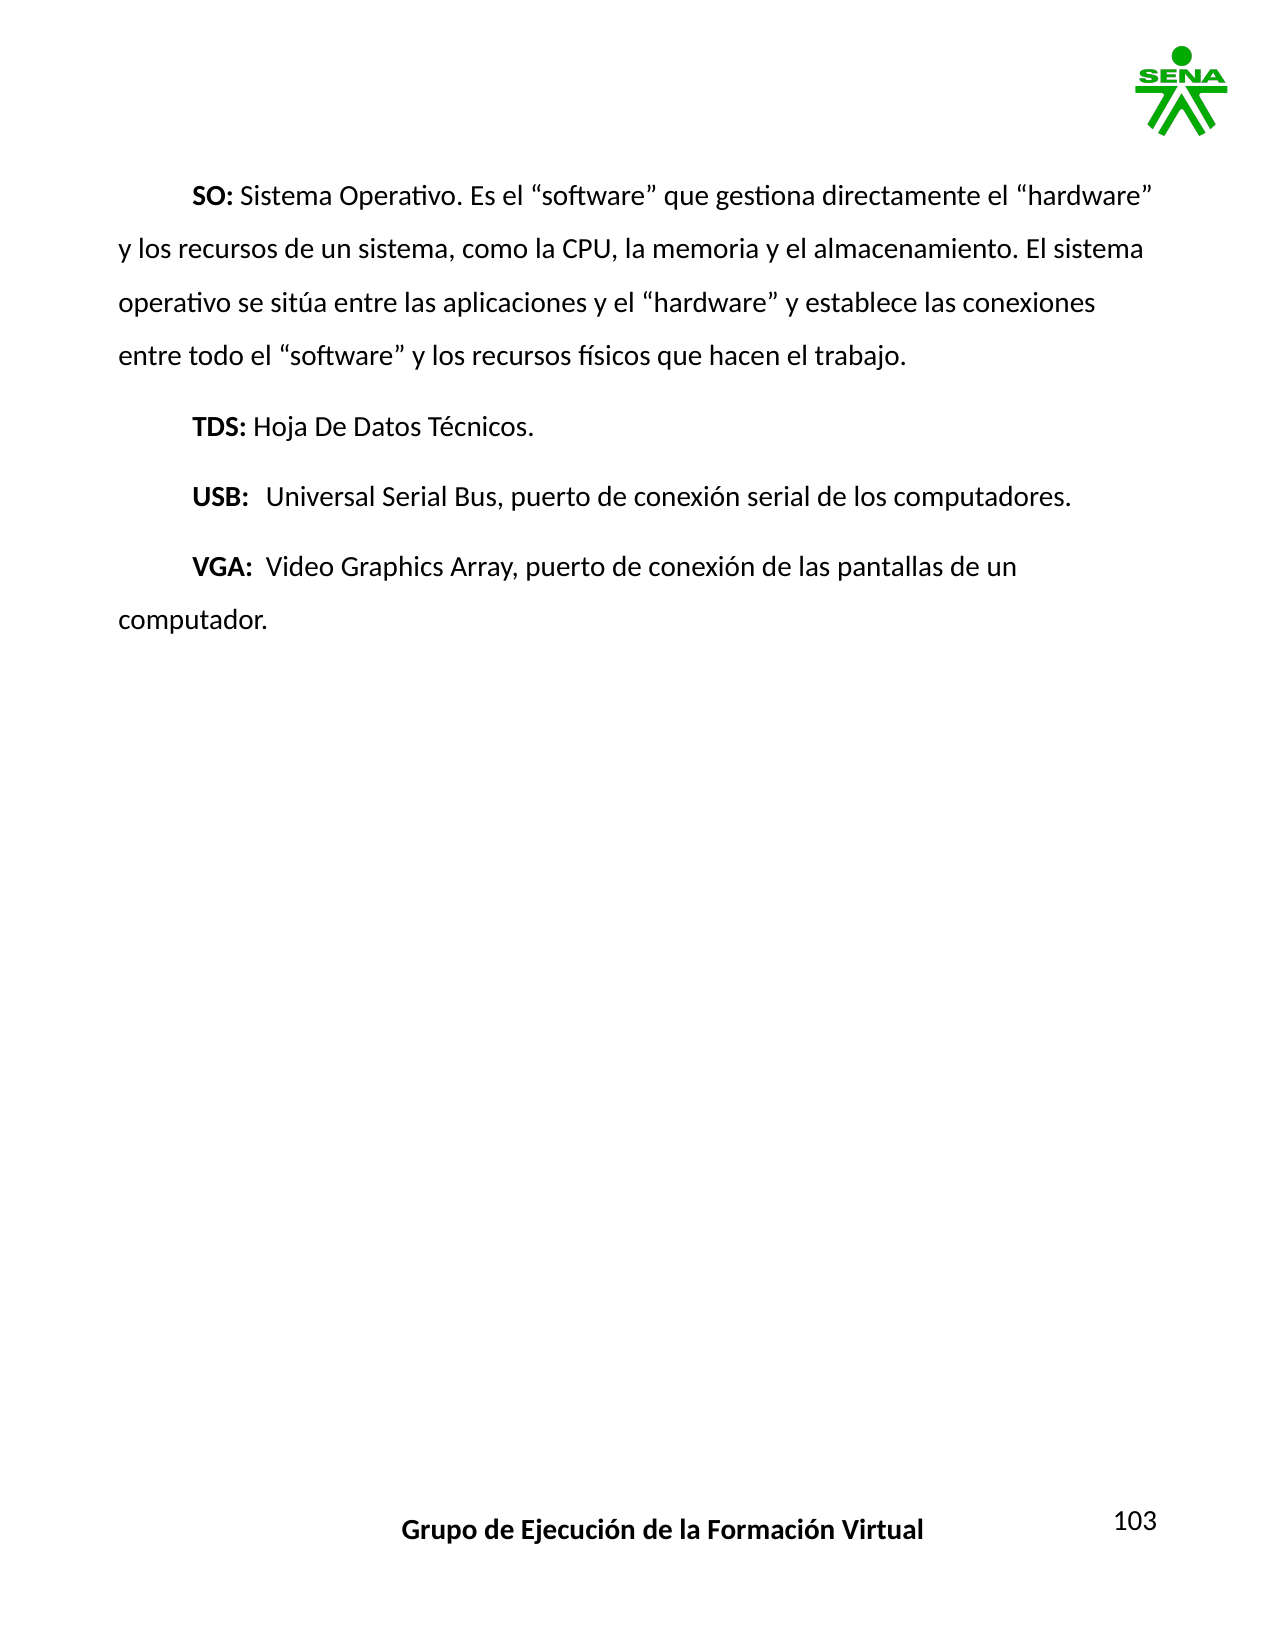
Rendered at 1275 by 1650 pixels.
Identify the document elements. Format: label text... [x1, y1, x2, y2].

text SO: Sistema Operativo. Es el “software” que gestiona directamente el “hardware” y los recursos de un sistema, como la CPU, la memoria y el almacenamiento. El sistema operativo se sitúa entre las aplicaciones y el “hardware” y establece las conexiones entre todo el “software” y los recursos físicos que hacen el trabajo. [118, 177, 1157, 373]
text USB: Universal Serial Bus, puerto de conexión serial de los computadores. [118, 478, 1157, 513]
text VGA: Video Graphics Array, puerto de conexión de las pantallas de un computador. [118, 548, 1157, 637]
text TDS: Hoja De Datos Técnicos. [118, 408, 1157, 443]
picture [1135, 46, 1228, 136]
